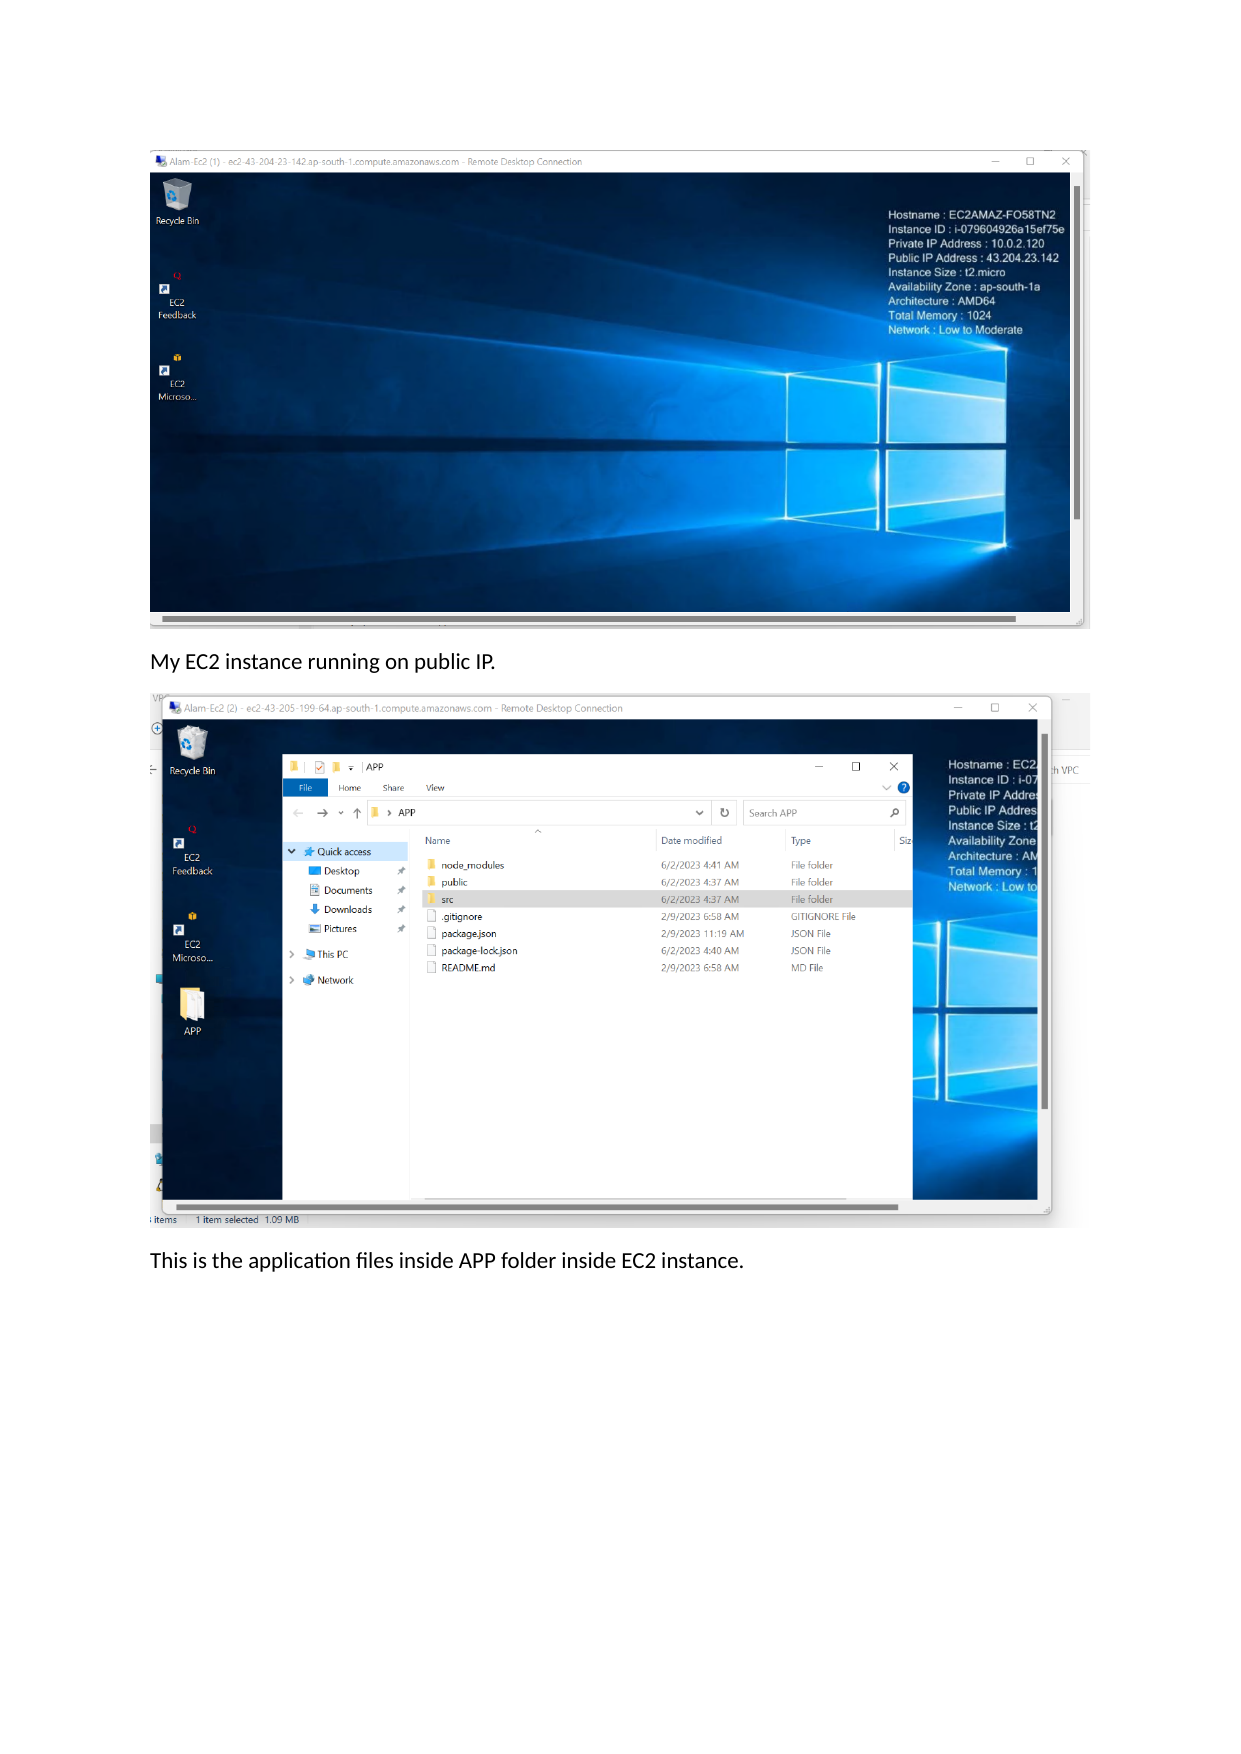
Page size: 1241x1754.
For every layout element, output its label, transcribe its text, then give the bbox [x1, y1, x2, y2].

text My EC2 instance running on public IP. [150, 647, 1090, 675]
picture [150, 150, 1091, 629]
picture [150, 693, 1091, 1228]
text This is the application files inside APP folder inside EC2 instance. [150, 1246, 1090, 1274]
